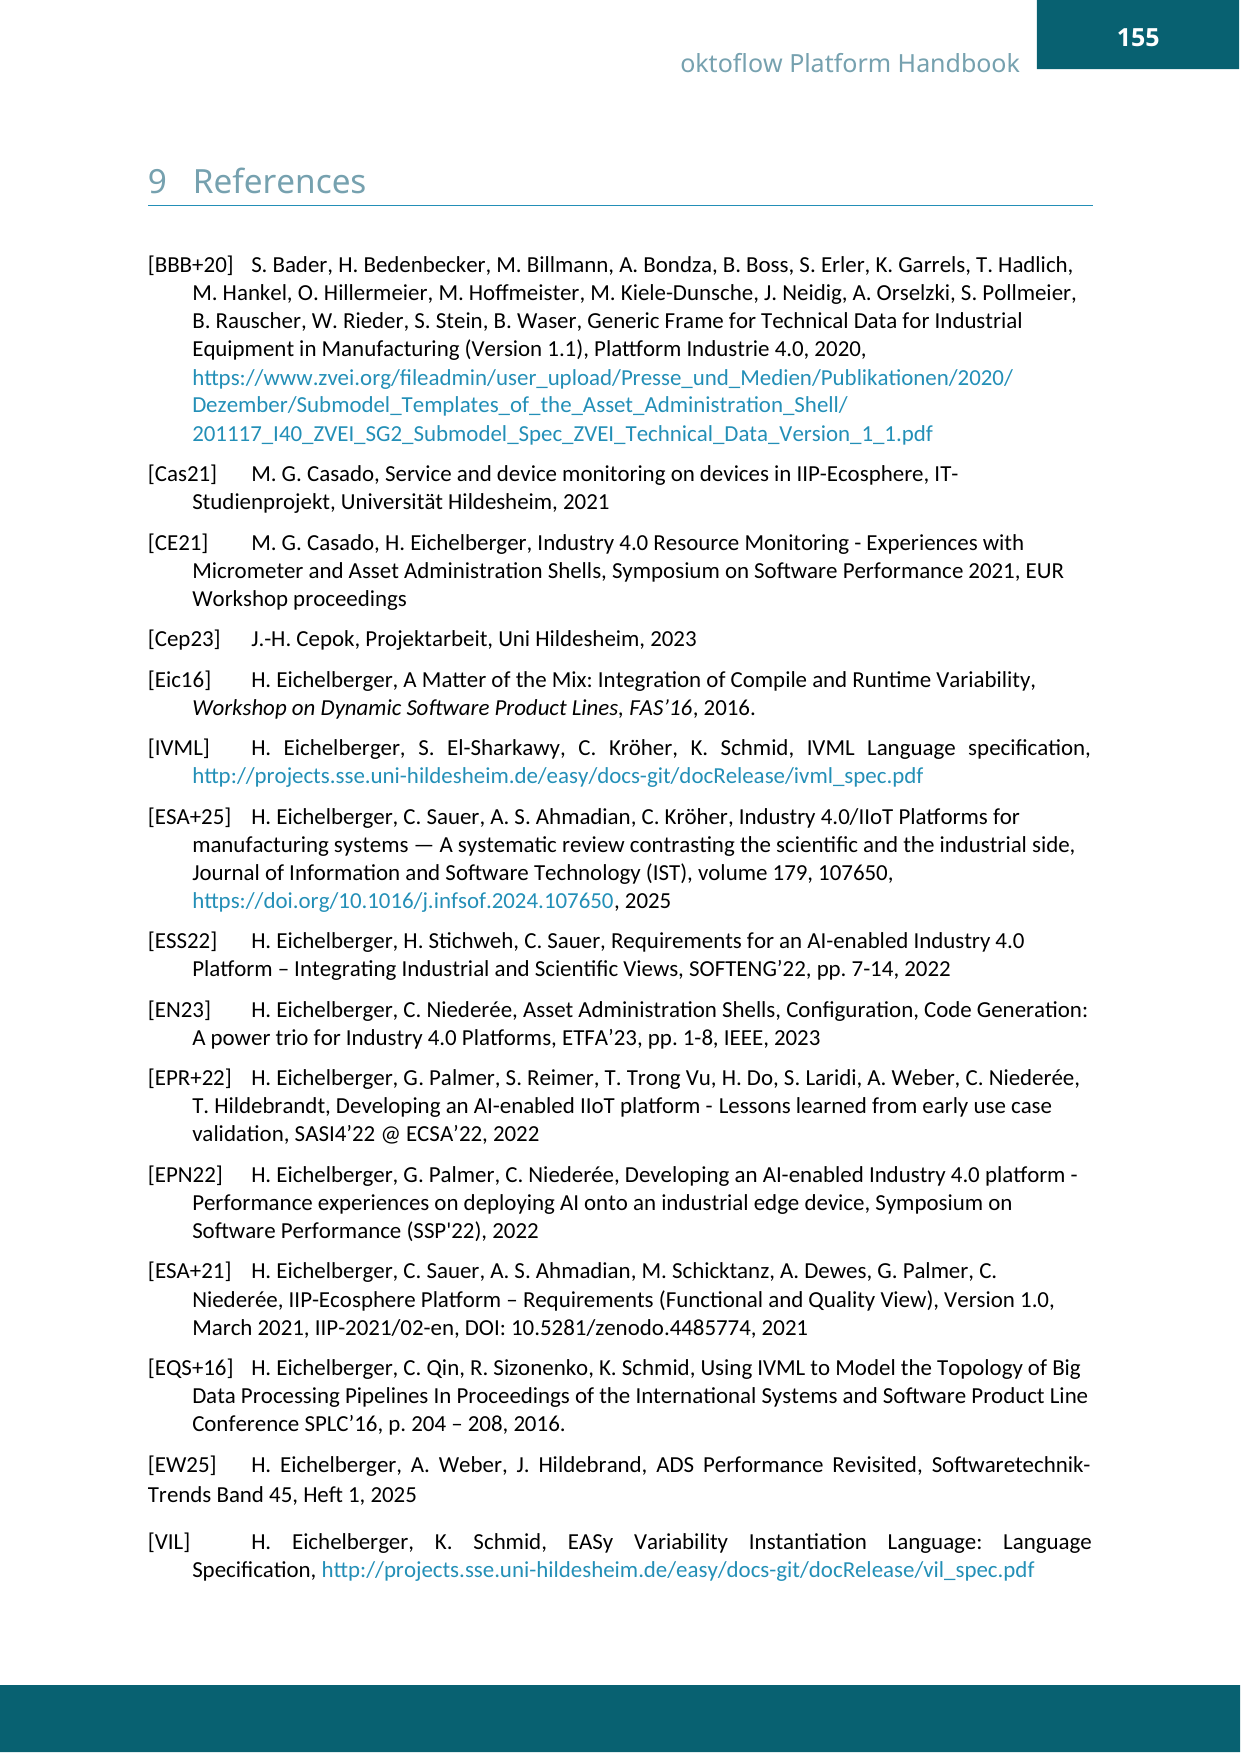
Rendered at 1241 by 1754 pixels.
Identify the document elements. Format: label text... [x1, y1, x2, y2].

text [EW25] H. Eichelberger, A. Weber, J. Hildebrand, ADS Performance Revisited, Softwaretechnik-Trends Band 45, Heft 1, 2025 [148, 1450, 1093, 1508]
text [EPR+22] H. Eichelberger, G. Palmer, S. Reimer, T. Trong Vu, H. Do, S. Laridi, A. Weber, C. Niederée, T. Hildebrandt, Developing an AI-enabled IIoT platform - Lessons learned from early use case validation, SASI4’22 @ ECSA’22, 2022 [148, 1063, 1093, 1148]
text [Cep23] J.-H. Cepok, Projektarbeit, Uni Hildesheim, 2023 [148, 624, 1093, 652]
text [Eic16] H. Eichelberger, A Matter of the Mix: Integration of Compile and Runtime Variability, Workshop on Dynamic Software Product Lines, FAS’16, 2016. [148, 665, 1093, 721]
subtitle References [148, 158, 1093, 205]
text [EQS+16] H. Eichelberger, C. Qin, R. Sizonenko, K. Schmid, Using IVML to Model the Topology of Big Data Processing Pipelines In Proceedings of the International Systems and Software Product Line Conference SPLC’16, p. 204 – 208, 2016. [148, 1353, 1093, 1437]
text [EPN22] H. Eichelberger, G. Palmer, C. Niederée, Developing an AI-enabled Industry 4.0 platform - Performance experiences on deploying AI onto an industrial edge device, Symposium on Software Performance (SSP'22), 2022 [148, 1160, 1093, 1244]
text [Cas21] M. G. Casado, Service and device monitoring on devices in IIP-Ecosphere, IT-Studienprojekt, Universität Hildesheim, 2021 [148, 459, 1093, 515]
text [CE21] M. G. Casado, H. Eichelberger, Industry 4.0 Resource Monitoring - Experiences with Micrometer and Asset Administration Shells, Symposium on Software Performance 2021, EUR Workshop proceedings [148, 528, 1093, 612]
text [ESA+25] H. Eichelberger, C. Sauer, A. S. Ahmadian, C. Kröher, Industry 4.0/IIoT Platforms for manufacturing systems — A systematic review contrasting the scientific and the industrial side, Journal of Information and Software Technology (IST), volume 179, 107650, https://doi.org/10.1016/j.infsof.2024.107650, 2025 [148, 802, 1093, 914]
text [BBB+20] S. Bader, H. Bedenbecker, M. Billmann, A. Bondza, B. Boss, S. Erler, K. Garrels, T. Hadlich, M. Hankel, O. Hillermeier, M. Hoffmeister, M. Kiele-Dunsche, J. Neidig, A. Orselzki, S. Pollmeier, B. Rauscher, W. Rieder, S. Stein, B. Waser, Generic Frame for Technical Data for Industrial Equipment in Manufacturing (Version 1.1), Plattform Industrie 4.0, 2020, https://www.zvei.org/fileadmin/user_upload/Presse_und_Medien/Publikationen/2020/Dezember/Submodel_Templates_of_the_Asset_Administration_Shell/201117_I40_ZVEI_SG2_Submodel_Spec_ZVEI_Technical_Data_Version_1_1.pdf [148, 251, 1093, 447]
text [ESS22] H. Eichelberger, H. Stichweh, C. Sauer, Requirements for an AI-enabled Industry 4.0 Platform – Integrating Industrial and Scientific Views, SOFTENG’22, pp. 7-14, 2022 [148, 926, 1093, 982]
text [VIL] H. Eichelberger, K. Schmid, EASy Variability Instantiation Language: Language Specification, http://projects.sse.uni-hildesheim.de/easy/docs-git/docRelease/vil_spec.pdf [148, 1527, 1093, 1583]
text [IVML] H. Eichelberger, S. El-Sharkawy, C. Kröher, K. Schmid, IVML Language specification, http://projects.sse.uni-hildesheim.de/easy/docs-git/docRelease/ivml_spec.pdf [148, 733, 1093, 789]
text [ESA+21] H. Eichelberger, C. Sauer, A. S. Ahmadian, M. Schicktanz, A. Dewes, G. Palmer, C. Niederée, IIP-Ecosphere Platform – Requirements (Functional and Quality View), Version 1.0, March 2021, IIP-2021/02-en, DOI: 10.5281/zenodo.4485774, 2021 [148, 1257, 1093, 1341]
text [EN23] H. Eichelberger, C. Niederée, Asset Administration Shells, Configuration, Code Generation: A power trio for Industry 4.0 Platforms, ETFA’23, pp. 1-8, IEEE, 2023 [148, 995, 1093, 1051]
